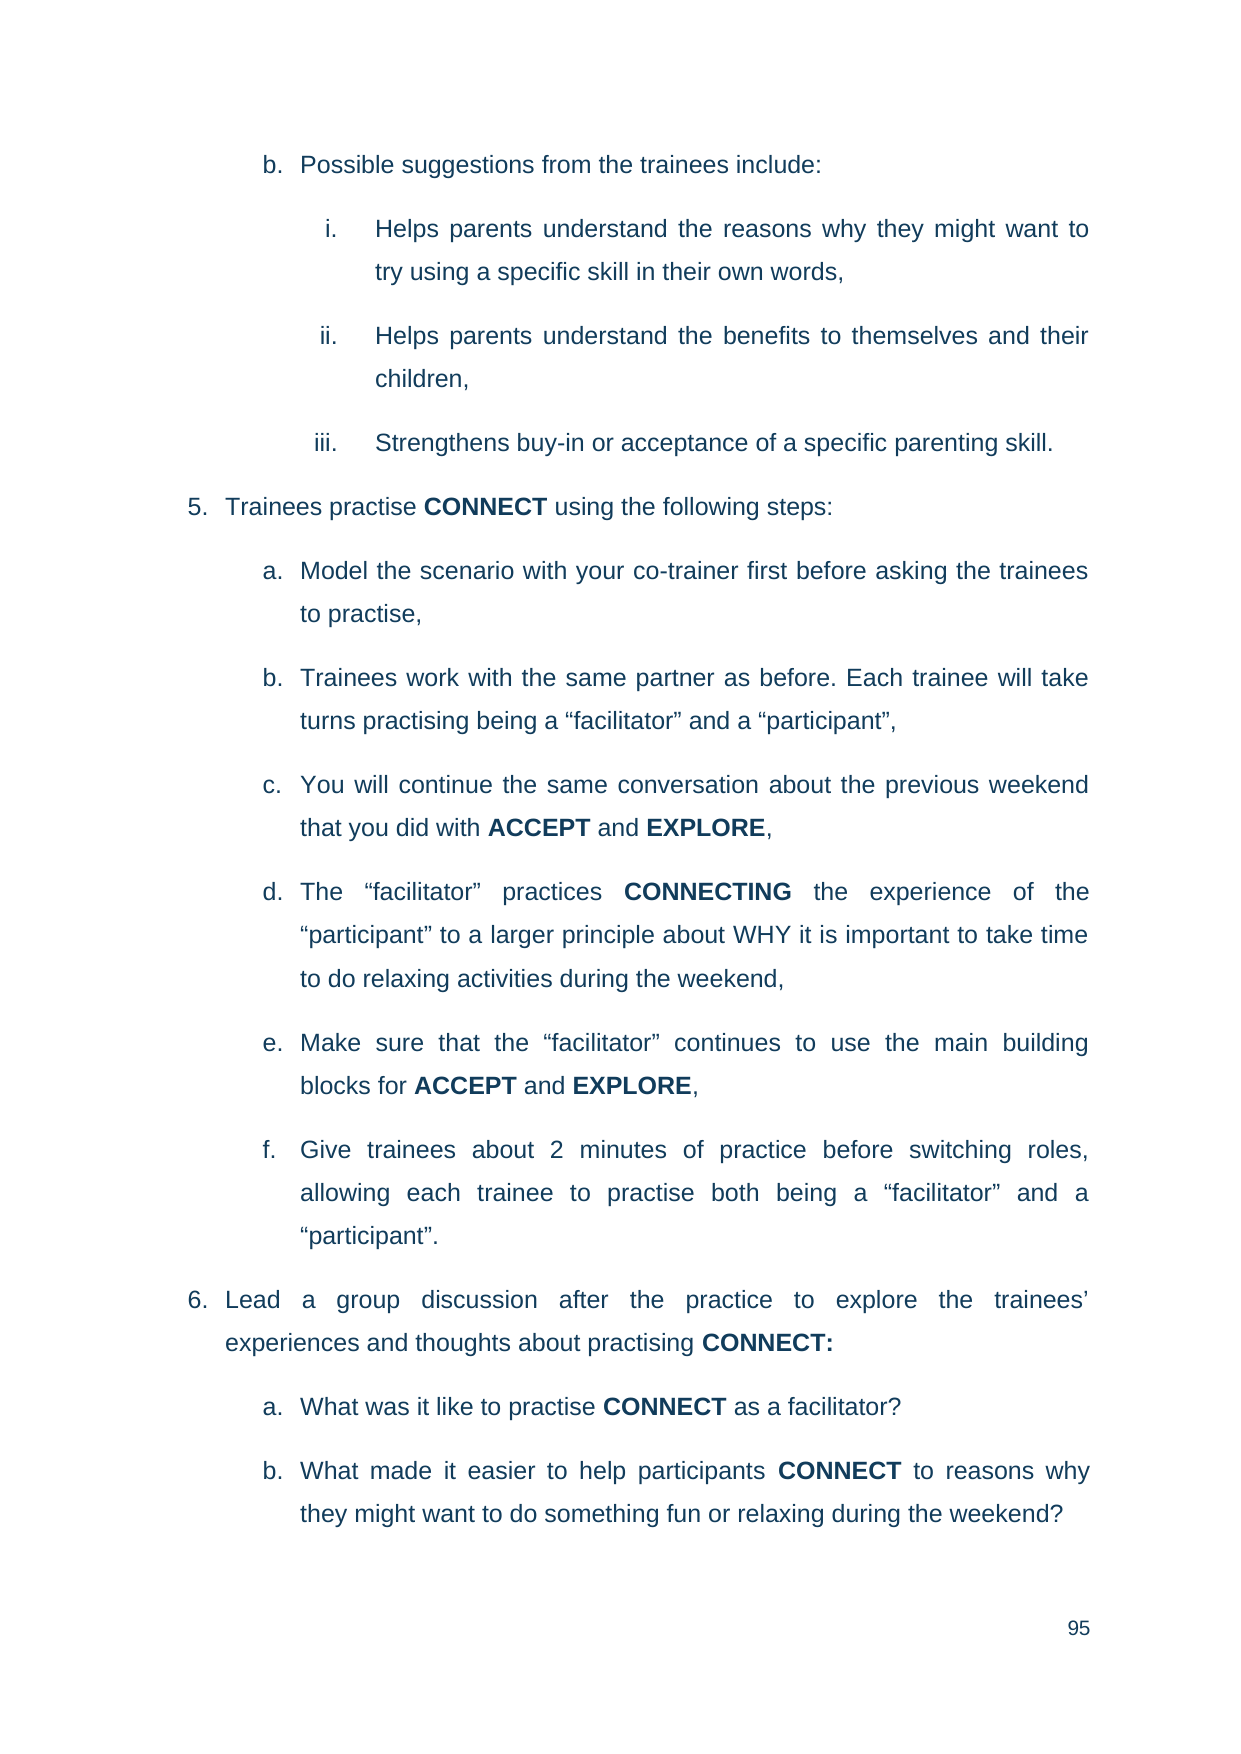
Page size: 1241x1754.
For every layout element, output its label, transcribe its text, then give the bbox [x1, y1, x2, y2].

list The “facilitator” practices CONNECTING the experience of the “participant” to a larger principle about WHY it is important to take time to do relaxing activities during the weekend, [262, 877, 1090, 992]
list Strengthens buy-in or acceptance of a specific parenting skill. [337, 428, 1090, 457]
list Helps parents understand the benefits to themselves and their children, [337, 321, 1090, 393]
list Lead a group discussion after the practice to explore the trainees’ experiences and thoughts about practising CONNECT: [187, 1285, 1090, 1357]
list Give trainees about 2 minutes of practice before switching roles, allowing each trainee to practise both being a “facilitator” and a “participant”. [262, 1134, 1090, 1249]
list Possible suggestions from the trainees include: [262, 150, 1090, 179]
list Make sure that the “facilitator” continues to use the main building blocks for ACCEPT and EXPLORE, [262, 1027, 1090, 1099]
list Model the scenario with your co-trainer first before asking the trainees to practise, [262, 556, 1090, 628]
list Trainees practise CONNECT using the following steps: [187, 492, 1090, 521]
list What made it easier to help participants CONNECT to reasons why they might want to do something fun or relaxing during the weekend? [262, 1456, 1090, 1528]
list Trainees work with the same partner as before. Each trainee will take turns practising being a “facilitator” and a “participant”, [262, 663, 1090, 735]
list What was it like to practise CONNECT as a facilitator? [262, 1392, 1090, 1421]
list Helps parents understand the reasons why they might want to try using a specific skill in their own words, [337, 214, 1090, 286]
list You will continue the same conversation about the previous weekend that you did with ACCEPT and EXPLORE, [262, 770, 1090, 842]
